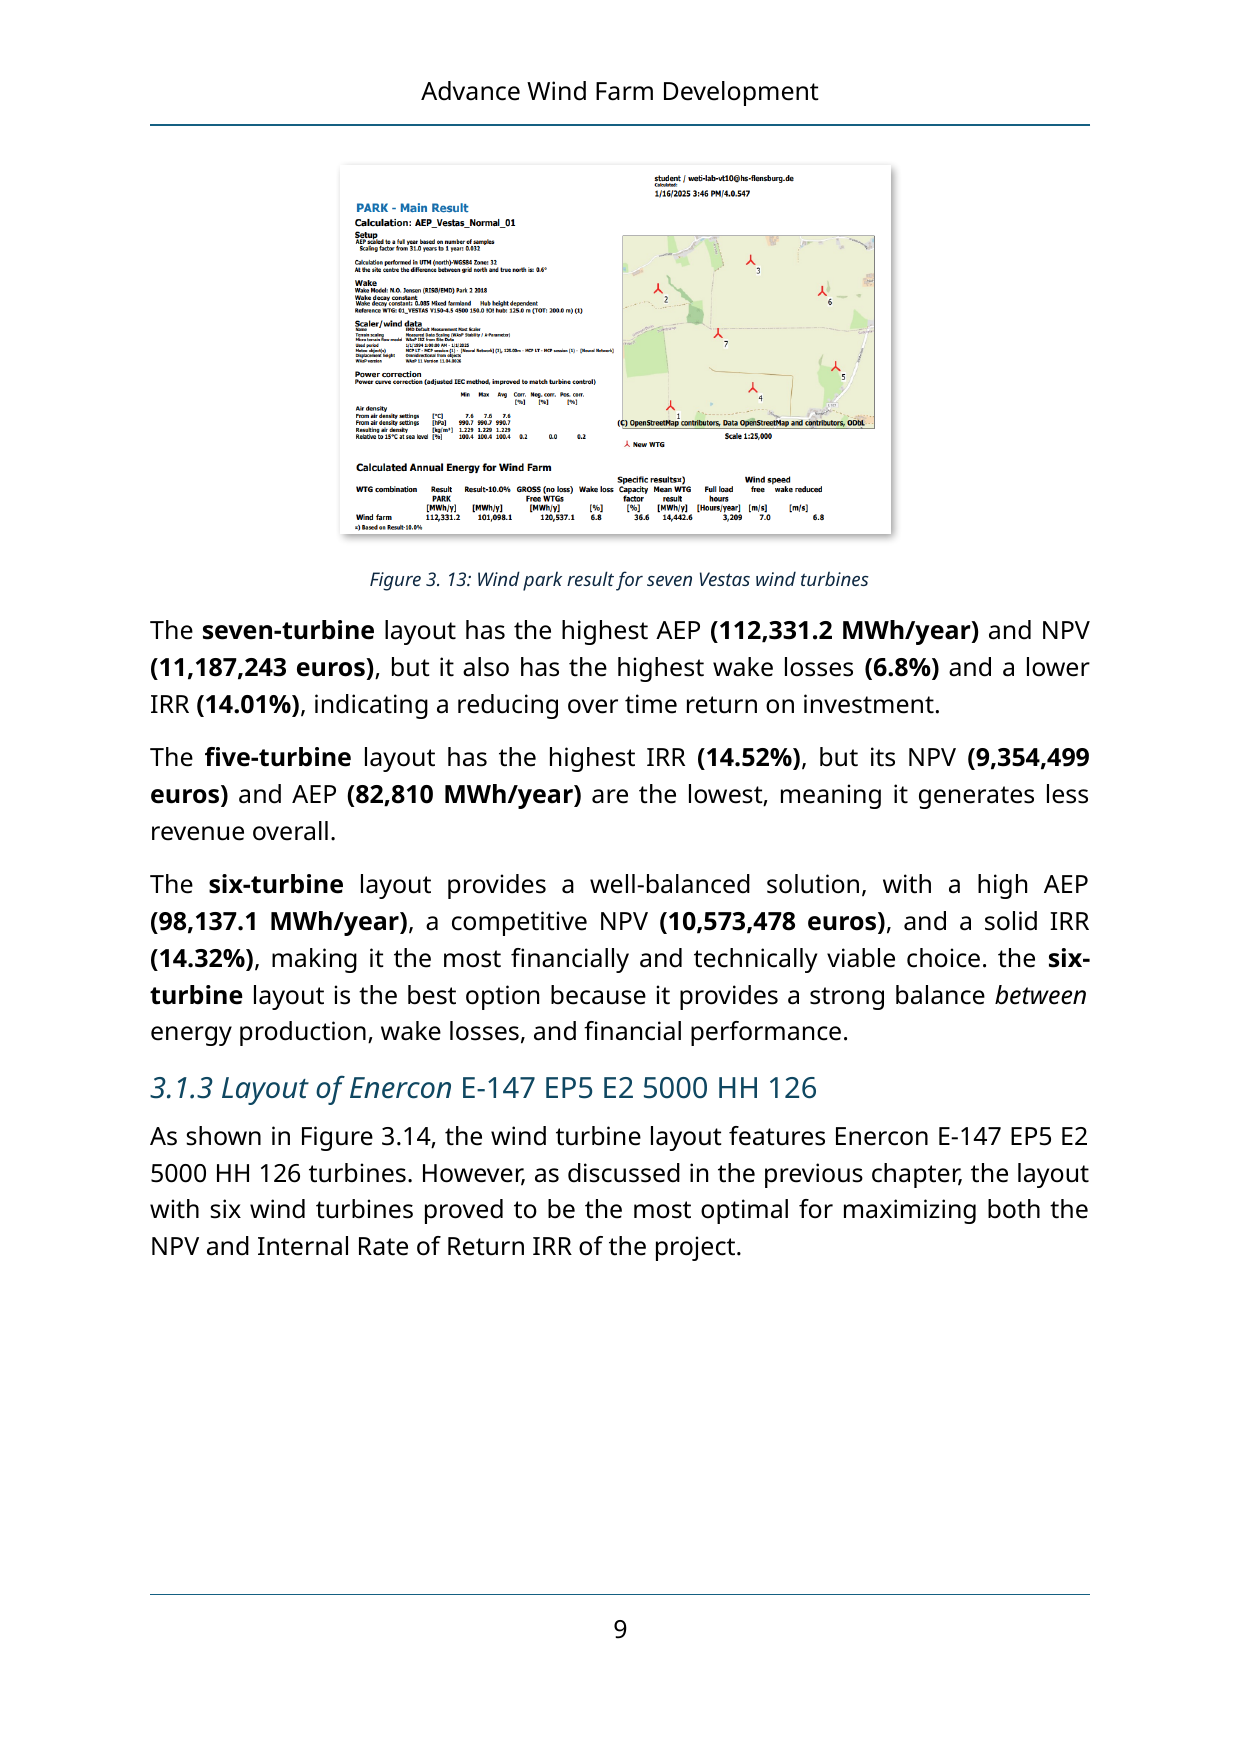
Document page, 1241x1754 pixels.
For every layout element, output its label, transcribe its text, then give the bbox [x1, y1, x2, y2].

subtitle 3.1.3 Layout of Enercon E-147 EP5 E2 5000 HH 126 [150, 1067, 1090, 1107]
text The six-turbine layout provides a well-balanced solution, with a high AEP (98,137.1 MWh/year), a competitive NPV (10,573,478 euros), and a solid IRR (14.32%), making it the most financially and technically viable choice. the six-turbine layout is the best option because it provides a strong balance between energy production, wake losses, and financial performance. [150, 867, 1090, 1048]
text The five-turbine layout has the highest IRR (14.52%), but its NPV (9,354,499 euros) and AEP (82,810 MWh/year) are the lowest, meaning it generates less revenue overall. [150, 740, 1090, 848]
picture [340, 165, 891, 534]
text As shown in Figure 3.14, the wind turbine layout features Enercon E-147 EP5 E2 5000 HH 126 turbines. However, as discussed in the previous chapter, the layout with six wind turbines proved to be the most optimal for maximizing both the NPV and Internal Rate of Return IRR of the project. [150, 1119, 1090, 1263]
text Figure 3. 13: Wind park result for seven Vestas wind turbines [150, 567, 1090, 592]
text The seven-turbine layout has the highest AEP (112,331.2 MWh/year) and NPV (11,187,243 euros), but it also has the highest wake losses (6.8%) and a lower IRR (14.01%), indicating a reducing over time return on investment. [150, 613, 1090, 721]
